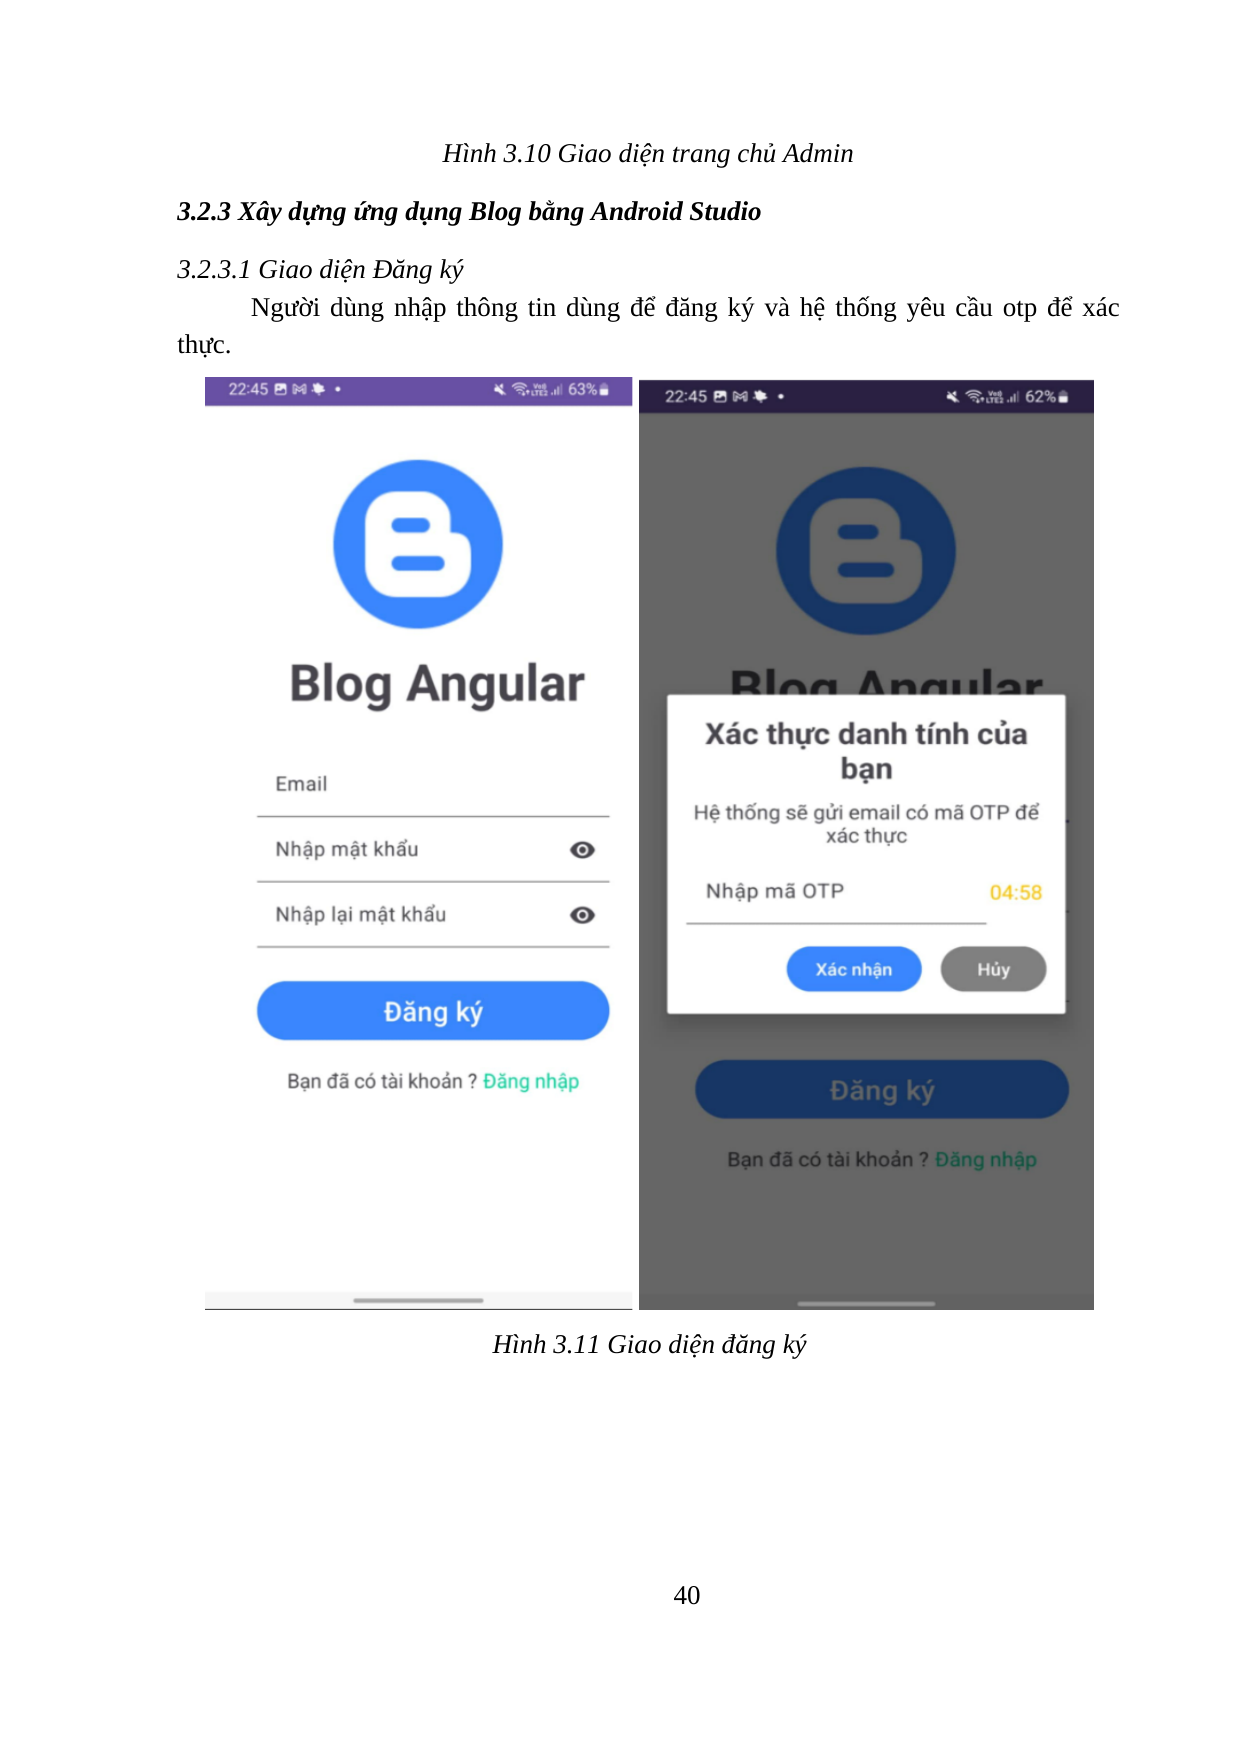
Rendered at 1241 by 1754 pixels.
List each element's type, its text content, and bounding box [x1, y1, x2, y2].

picture [639, 379, 1094, 1310]
text Người dùng nhập thông tin dùng để đăng ký và hệ thống yêu cầu otp để xác thực. [177, 291, 1122, 359]
text Hình 3.10 Giao diện trang chủ Admin [177, 137, 1122, 168]
text 3.2.3.1 Giao diện Đăng ký [177, 253, 1122, 285]
text Hình 3.11 Giao diện đăng ký [177, 1328, 1122, 1359]
text 3.2.3 Xây dựng ứng dụng Blog bằng Android Studio [177, 195, 1122, 227]
picture [205, 377, 633, 1310]
